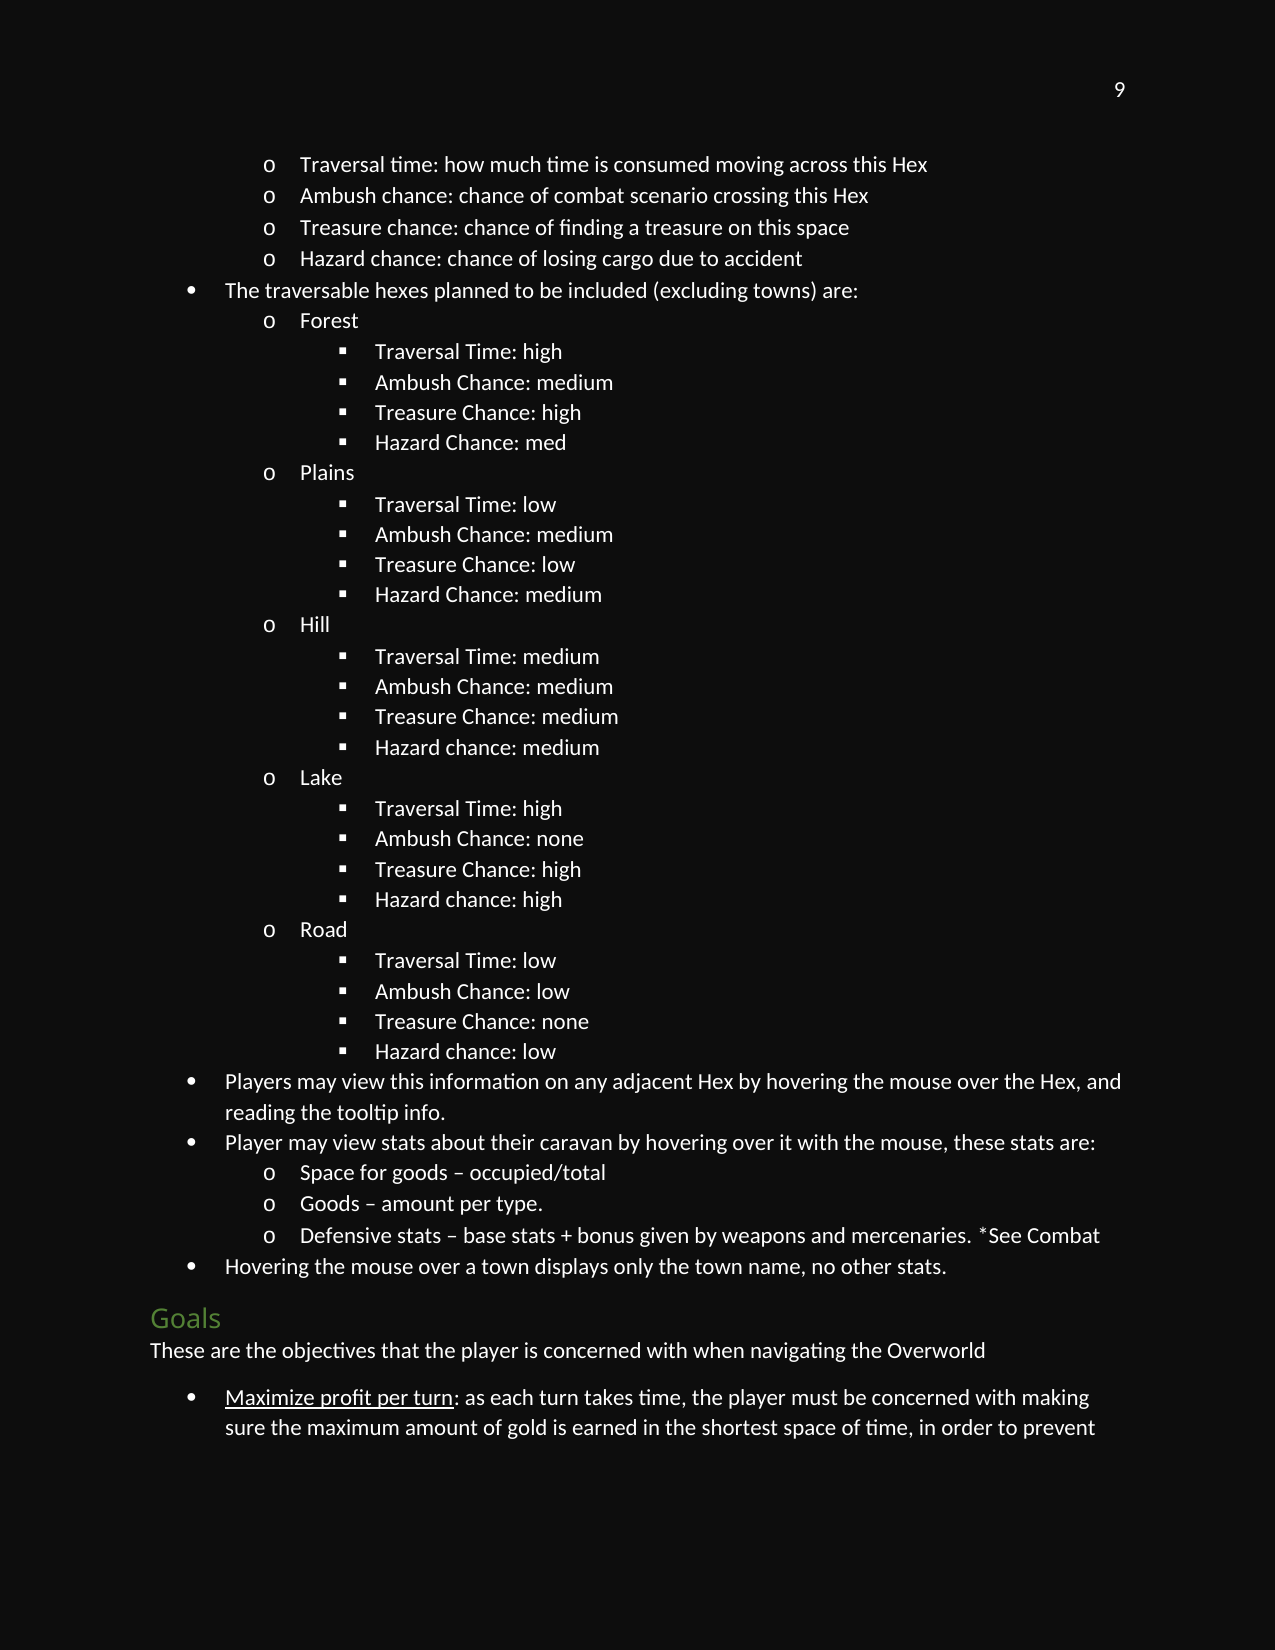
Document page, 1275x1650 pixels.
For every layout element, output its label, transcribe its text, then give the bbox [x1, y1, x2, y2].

list Traversal Time: high [337, 794, 1125, 822]
list Traversal time: how much time is consumed moving across this Hex [262, 150, 1125, 179]
text These are the objectives that the player is concerned with when navigating the Overworld [150, 1336, 1125, 1364]
list The traversable hexes planned to be included (excluding towns) are: [187, 276, 1125, 304]
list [187, 1383, 1125, 1441]
list Goods – amount per type. [262, 1189, 1125, 1219]
list Hazard chance: medium [337, 733, 1125, 761]
list Treasure Chance: high [337, 398, 1125, 426]
list Ambush Chance: medium [337, 672, 1125, 700]
list Players may view this information on any adjacent Hex by hovering the mouse over the Hex, and reading the tooltip info. [187, 1067, 1125, 1126]
list Hovering the mouse over a town displays only the town name, no other stats. [187, 1252, 1125, 1281]
list Hazard chance: low [337, 1037, 1125, 1065]
list Forest [262, 306, 1125, 335]
list Hazard Chance: medium [337, 580, 1125, 608]
list Treasure Chance: low [337, 550, 1125, 578]
list Treasure Chance: high [337, 855, 1125, 883]
list Ambush chance: chance of combat scenario crossing this Hex [262, 181, 1125, 211]
list Player may view stats about their caravan by hovering over it with the mouse, these stats are: [187, 1128, 1125, 1156]
list Treasure Chance: medium [337, 702, 1125, 731]
list Hazard chance: chance of losing cargo due to accident [262, 244, 1125, 273]
list Traversal Time: medium [337, 642, 1125, 670]
list Ambush Chance: medium [337, 368, 1125, 396]
list Space for goods – occupied/total [262, 1158, 1125, 1187]
list Treasure Chance: none [337, 1007, 1125, 1035]
list Ambush Chance: low [337, 977, 1125, 1005]
list Defensive stats – base stats + bonus given by weapons and mercenaries. *See Combat [262, 1221, 1125, 1250]
subtitle Goals [150, 1299, 1125, 1336]
list Treasure chance: chance of finding a treasure on this space [262, 213, 1125, 242]
list Road [262, 915, 1125, 944]
list Ambush Chance: none [337, 824, 1125, 853]
list Plains [262, 458, 1125, 487]
list Hill [262, 611, 1125, 640]
list Ambush Chance: medium [337, 520, 1125, 548]
list Traversal Time: low [337, 947, 1125, 975]
list Hazard Chance: med [337, 428, 1125, 456]
list Traversal Time: low [337, 490, 1125, 518]
list Hazard chance: high [337, 885, 1125, 913]
list Lake [262, 763, 1125, 792]
list Traversal Time: high [337, 337, 1125, 366]
